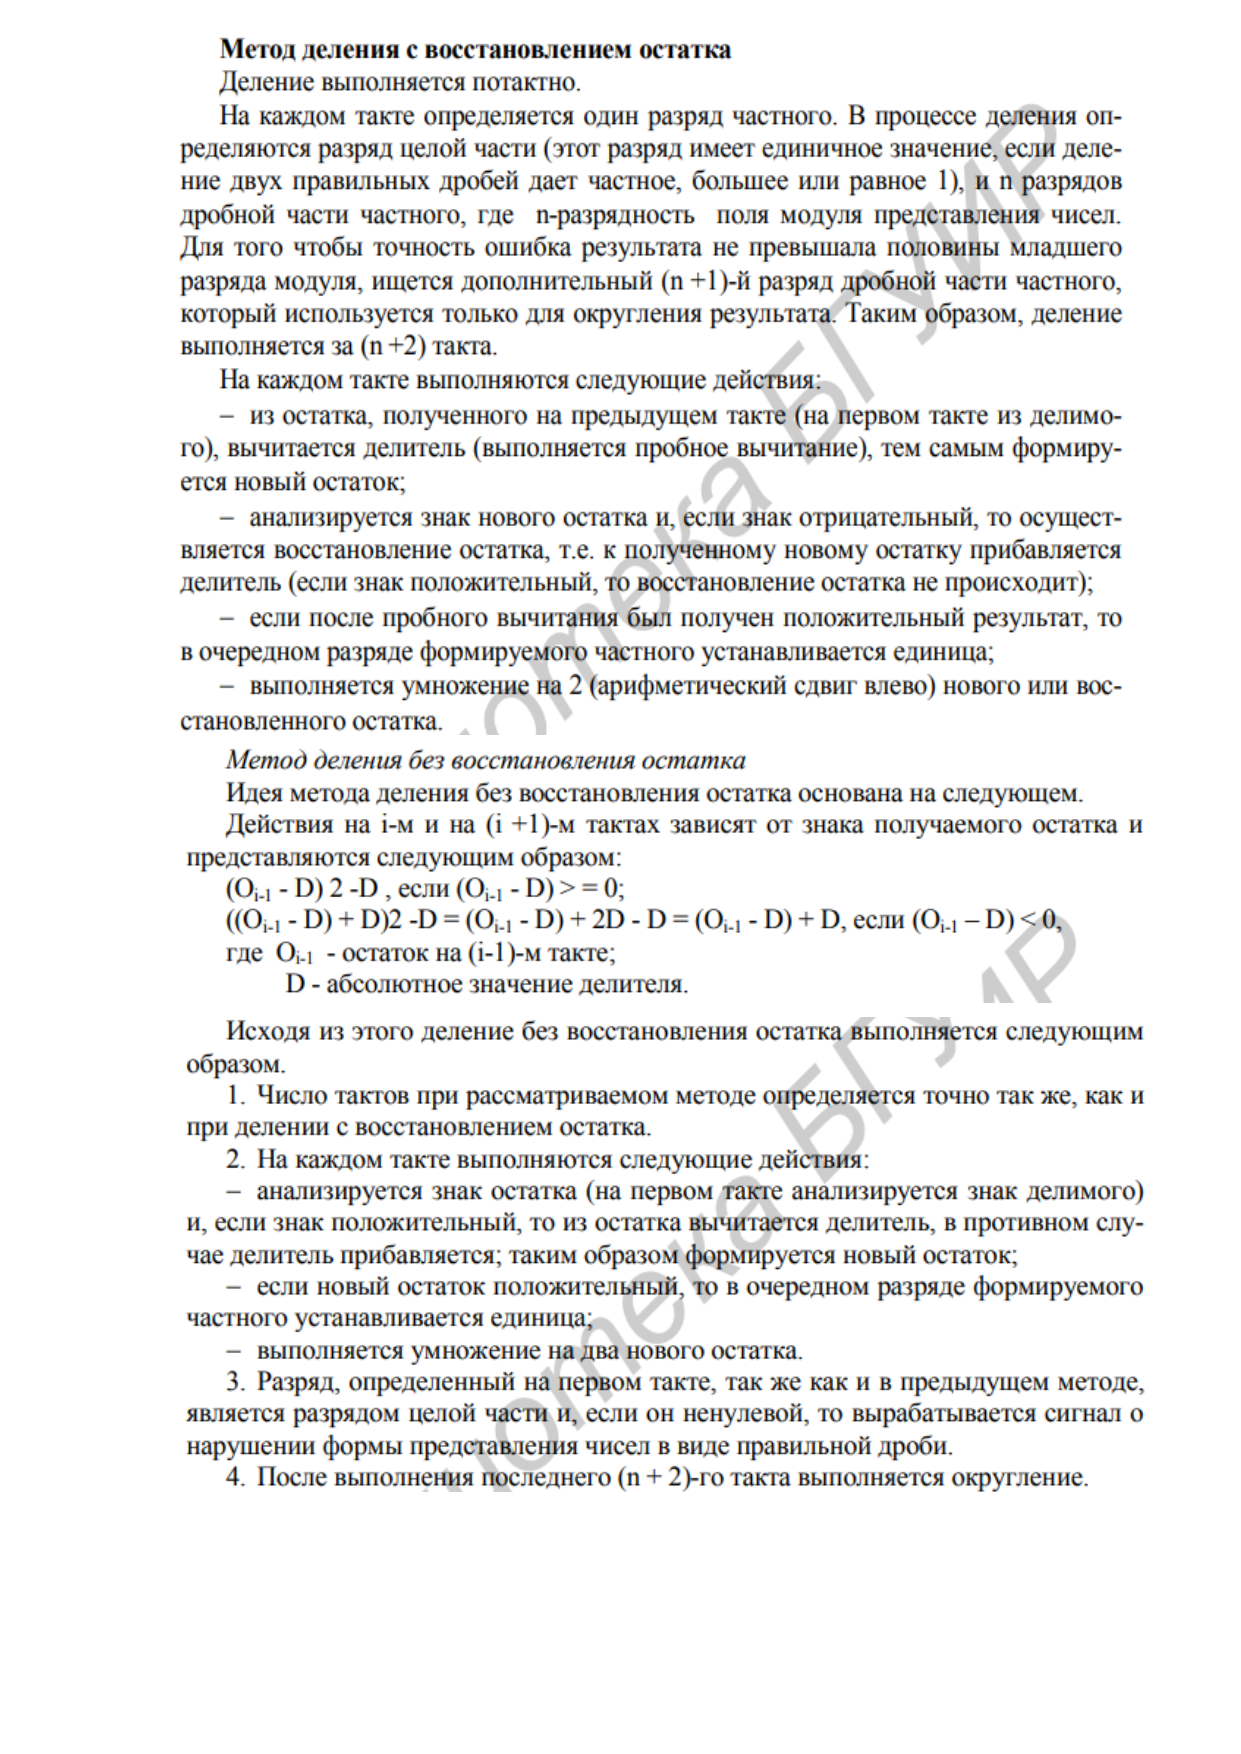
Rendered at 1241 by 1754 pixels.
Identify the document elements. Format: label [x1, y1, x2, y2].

picture [177, 32, 1152, 737]
picture [177, 746, 1152, 1003]
picture [177, 1017, 1152, 1492]
